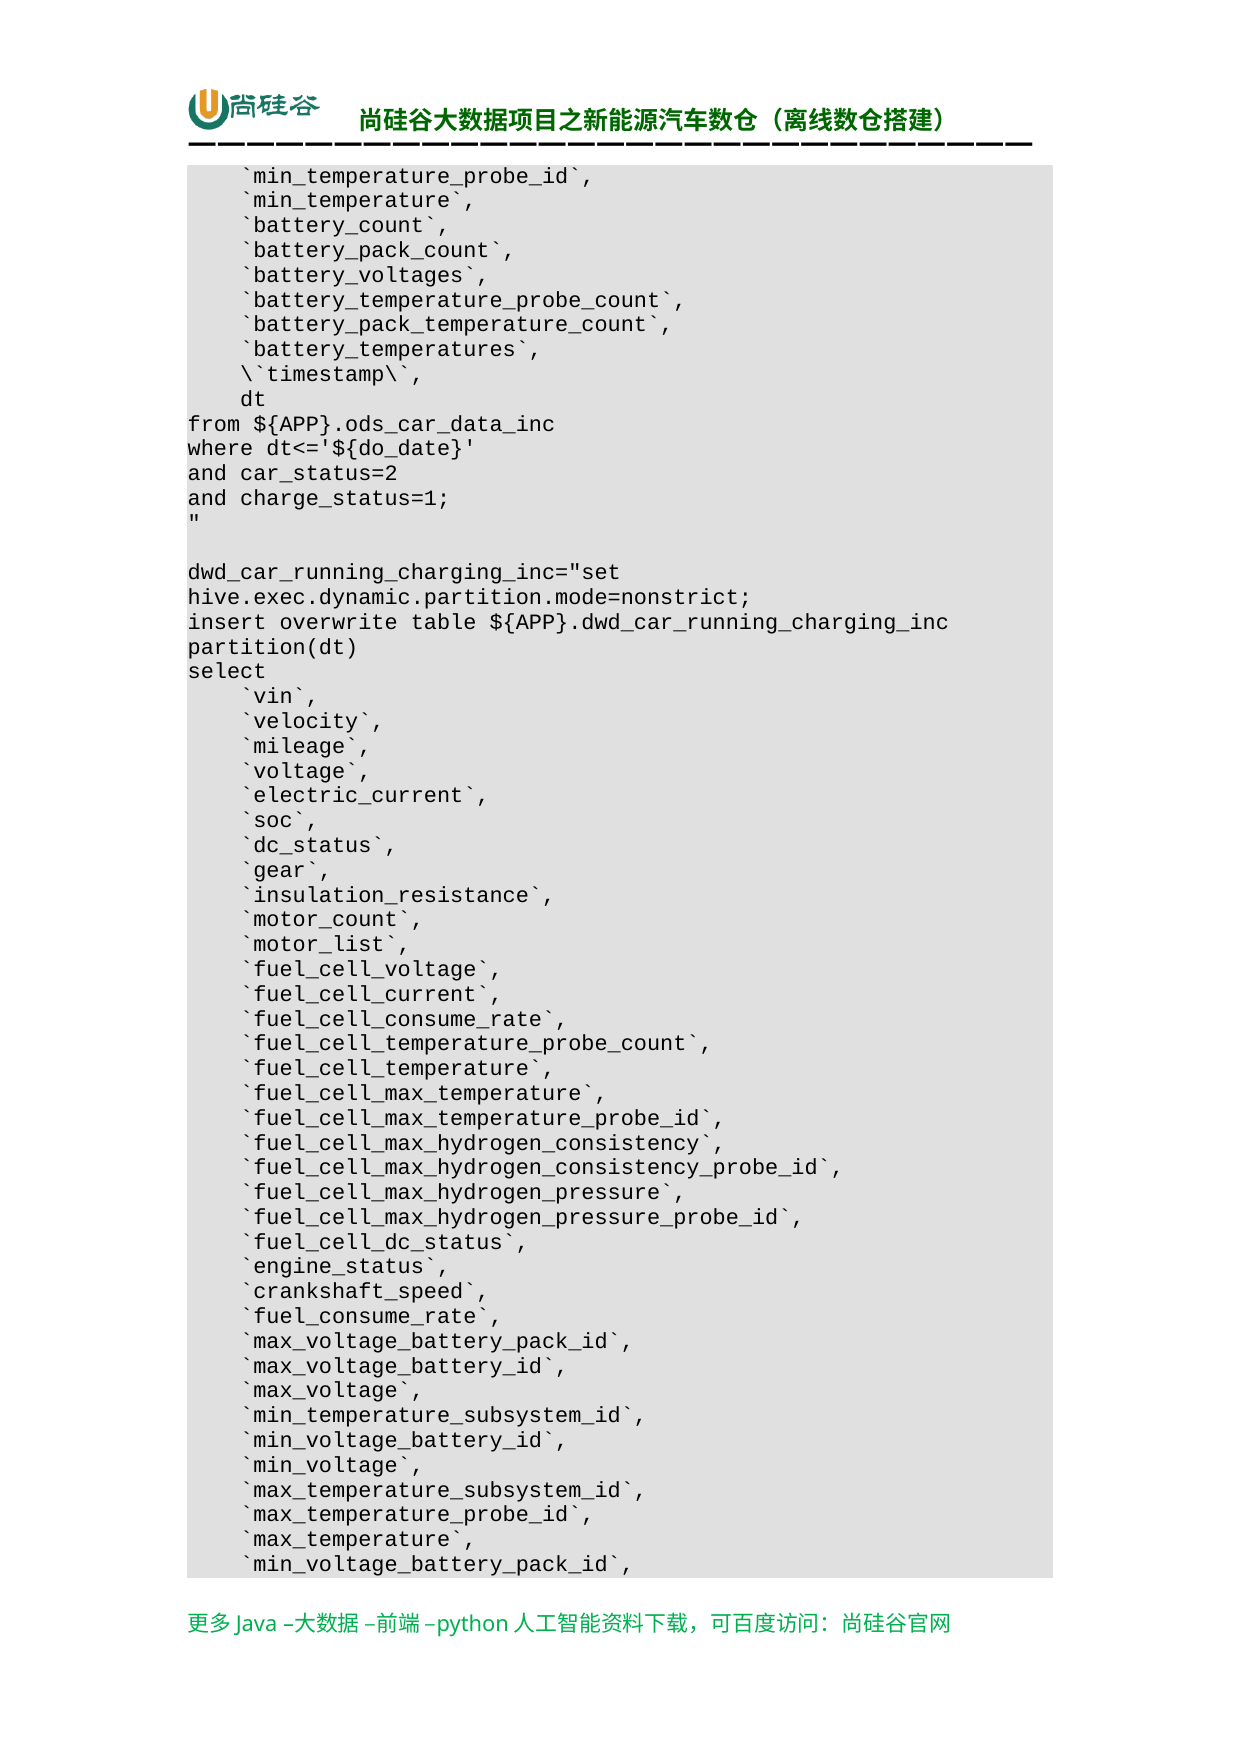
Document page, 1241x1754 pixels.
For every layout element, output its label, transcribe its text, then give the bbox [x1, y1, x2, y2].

text `battery_temperature_probe_count`, [187, 289, 1053, 313]
text insert overwrite table ${APP}.dwd_car_running_charging_inc partition(dt) [187, 611, 1053, 661]
text `fuel_cell_max_hydrogen_pressure_probe_id`, [187, 1206, 1053, 1231]
text `soc`, [187, 809, 1053, 834]
text `electric_current`, [187, 784, 1053, 809]
text `fuel_cell_max_temperature`, [187, 1082, 1053, 1107]
text select [187, 661, 1053, 685]
text `max_voltage_battery_id`, [187, 1355, 1053, 1379]
text dt [187, 388, 1053, 413]
text dwd_car_running_charging_inc="set hive.exec.dynamic.partition.mode=nonstrict; [187, 561, 1053, 611]
text `fuel_cell_temperature`, [187, 1057, 1053, 1082]
text `motor_count`, [187, 908, 1053, 933]
text `max_voltage`, [187, 1379, 1053, 1404]
text `min_temperature_probe_id`, [187, 165, 1053, 189]
text `min_voltage_battery_pack_id`, [187, 1553, 1053, 1578]
text `battery_pack_count`, [187, 239, 1053, 264]
text \`timestamp\`, [187, 363, 1053, 388]
text `voltage`, [187, 760, 1053, 784]
text `fuel_consume_rate`, [187, 1305, 1053, 1330]
text where dt<='${do_date}' [187, 437, 1053, 462]
text `crankshaft_speed`, [187, 1280, 1053, 1305]
text `fuel_cell_voltage`, [187, 958, 1053, 983]
text `insulation_resistance`, [187, 884, 1053, 908]
text `gear`, [187, 859, 1053, 884]
text `motor_list`, [187, 933, 1053, 958]
text and charge_status=1; [187, 487, 1053, 512]
text `fuel_cell_consume_rate`, [187, 1008, 1053, 1032]
text `fuel_cell_max_temperature_probe_id`, [187, 1107, 1053, 1132]
text `mileage`, [187, 735, 1053, 760]
text " [187, 512, 1053, 537]
text `battery_voltages`, [187, 264, 1053, 289]
text `fuel_cell_max_hydrogen_consistency`, [187, 1132, 1053, 1156]
text `velocity`, [187, 710, 1053, 735]
text `fuel_cell_current`, [187, 983, 1053, 1008]
text `vin`, [187, 685, 1053, 710]
text and car_status=2 [187, 462, 1053, 487]
text from ${APP}.ods_car_data_inc [187, 413, 1053, 437]
text `min_temperature_subsystem_id`, [187, 1404, 1053, 1429]
text `max_temperature_probe_id`, [187, 1503, 1053, 1528]
text `battery_pack_temperature_count`, [187, 313, 1053, 338]
text `min_voltage_battery_id`, [187, 1429, 1053, 1454]
text `max_voltage_battery_pack_id`, [187, 1330, 1053, 1355]
text `max_temperature_subsystem_id`, [187, 1479, 1053, 1503]
picture [187, 88, 320, 130]
text `engine_status`, [187, 1256, 1053, 1280]
text `battery_temperatures`, [187, 338, 1053, 363]
text `fuel_cell_dc_status`, [187, 1231, 1053, 1256]
text `dc_status`, [187, 834, 1053, 859]
text `min_temperature`, [187, 189, 1053, 214]
text `battery_count`, [187, 214, 1053, 239]
text `fuel_cell_temperature_probe_count`, [187, 1032, 1053, 1057]
text `min_voltage`, [187, 1454, 1053, 1479]
text `fuel_cell_max_hydrogen_consistency_probe_id`, [187, 1156, 1053, 1181]
text `fuel_cell_max_hydrogen_pressure`, [187, 1181, 1053, 1206]
text `max_temperature`, [187, 1528, 1053, 1553]
